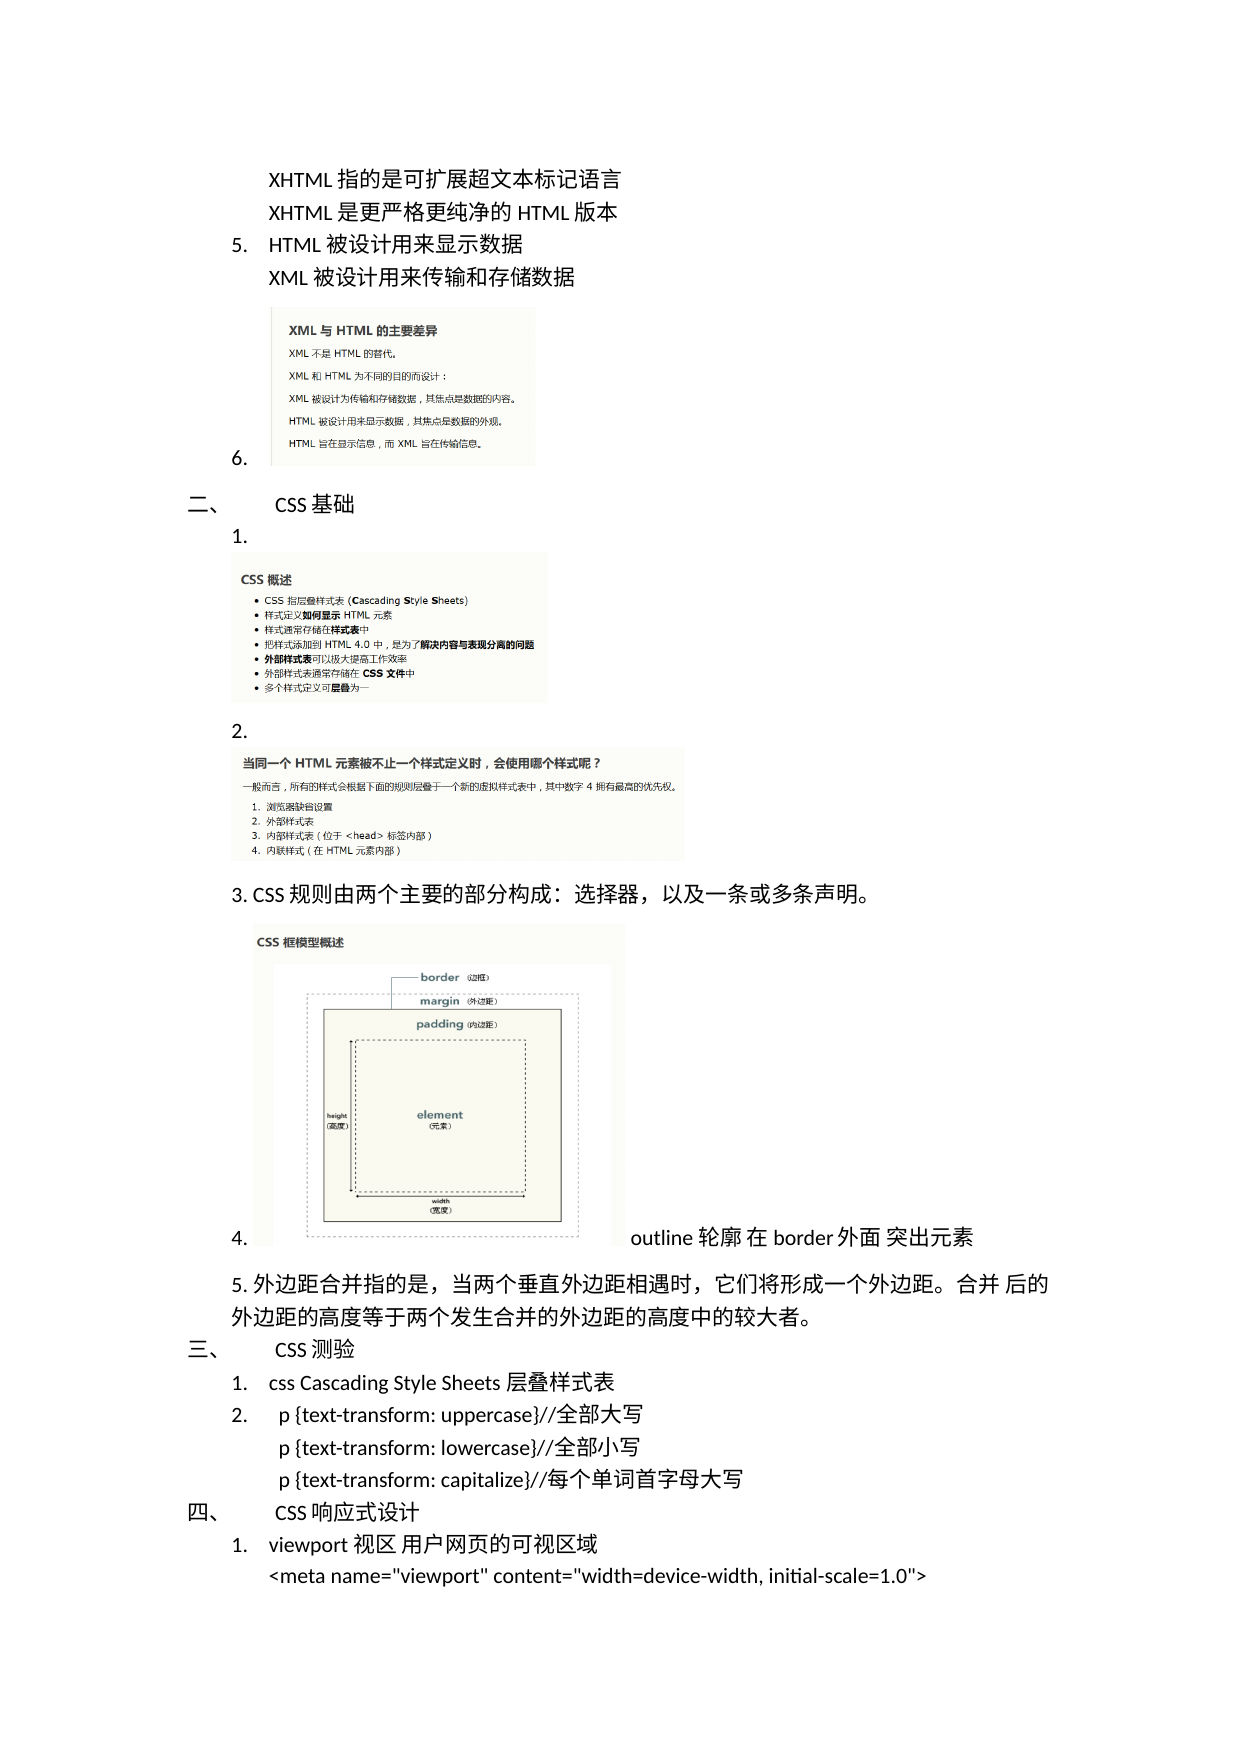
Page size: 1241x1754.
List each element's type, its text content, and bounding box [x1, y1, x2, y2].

list XHTML 指的是可扩展超文本标记语言 [269, 162, 1053, 194]
list XML 被设计用来传输和存储数据 [269, 259, 1053, 292]
list viewport 视区 用户网页的可视区域 [231, 1527, 1053, 1559]
list CSS响应式设计 [187, 1494, 1053, 1527]
list 2. [231, 714, 1053, 747]
list CSS基础 [187, 487, 1053, 519]
picture [231, 552, 548, 703]
picture [231, 747, 685, 861]
picture [268, 307, 536, 466]
list HTML 被设计用来显示数据 [231, 227, 1053, 259]
list p {text-transform: lowercase}//全部小写 [269, 1429, 1053, 1462]
list XHTML 是更严格更纯净的 HTML 版本 [269, 194, 1053, 227]
list p {text-transform: capitalize}//每个单词首字母大写 [269, 1462, 1053, 1494]
list css Cascading Style Sheets 层叠样式表 [231, 1364, 1053, 1397]
list <meta name="viewport" content="width=device-width, initial-scale=1.0"> [269, 1559, 1053, 1592]
picture [252, 924, 626, 1246]
list 1. [231, 519, 1053, 552]
list CSS测验 [187, 1332, 1053, 1364]
list 3. CSS 规则由两个主要的部分构成：选择器，以及一条或多条声明。 [231, 877, 1053, 909]
list 5. 外边距合并指的是，当两个垂直外边距相遇时，它们将形成一个外边距。合并 后的外边距的高度等于两个发生合并的外边距的高度中的较大者。 [231, 1267, 1053, 1332]
list p {text-transform: uppercase}//全部大写 [231, 1397, 1053, 1429]
